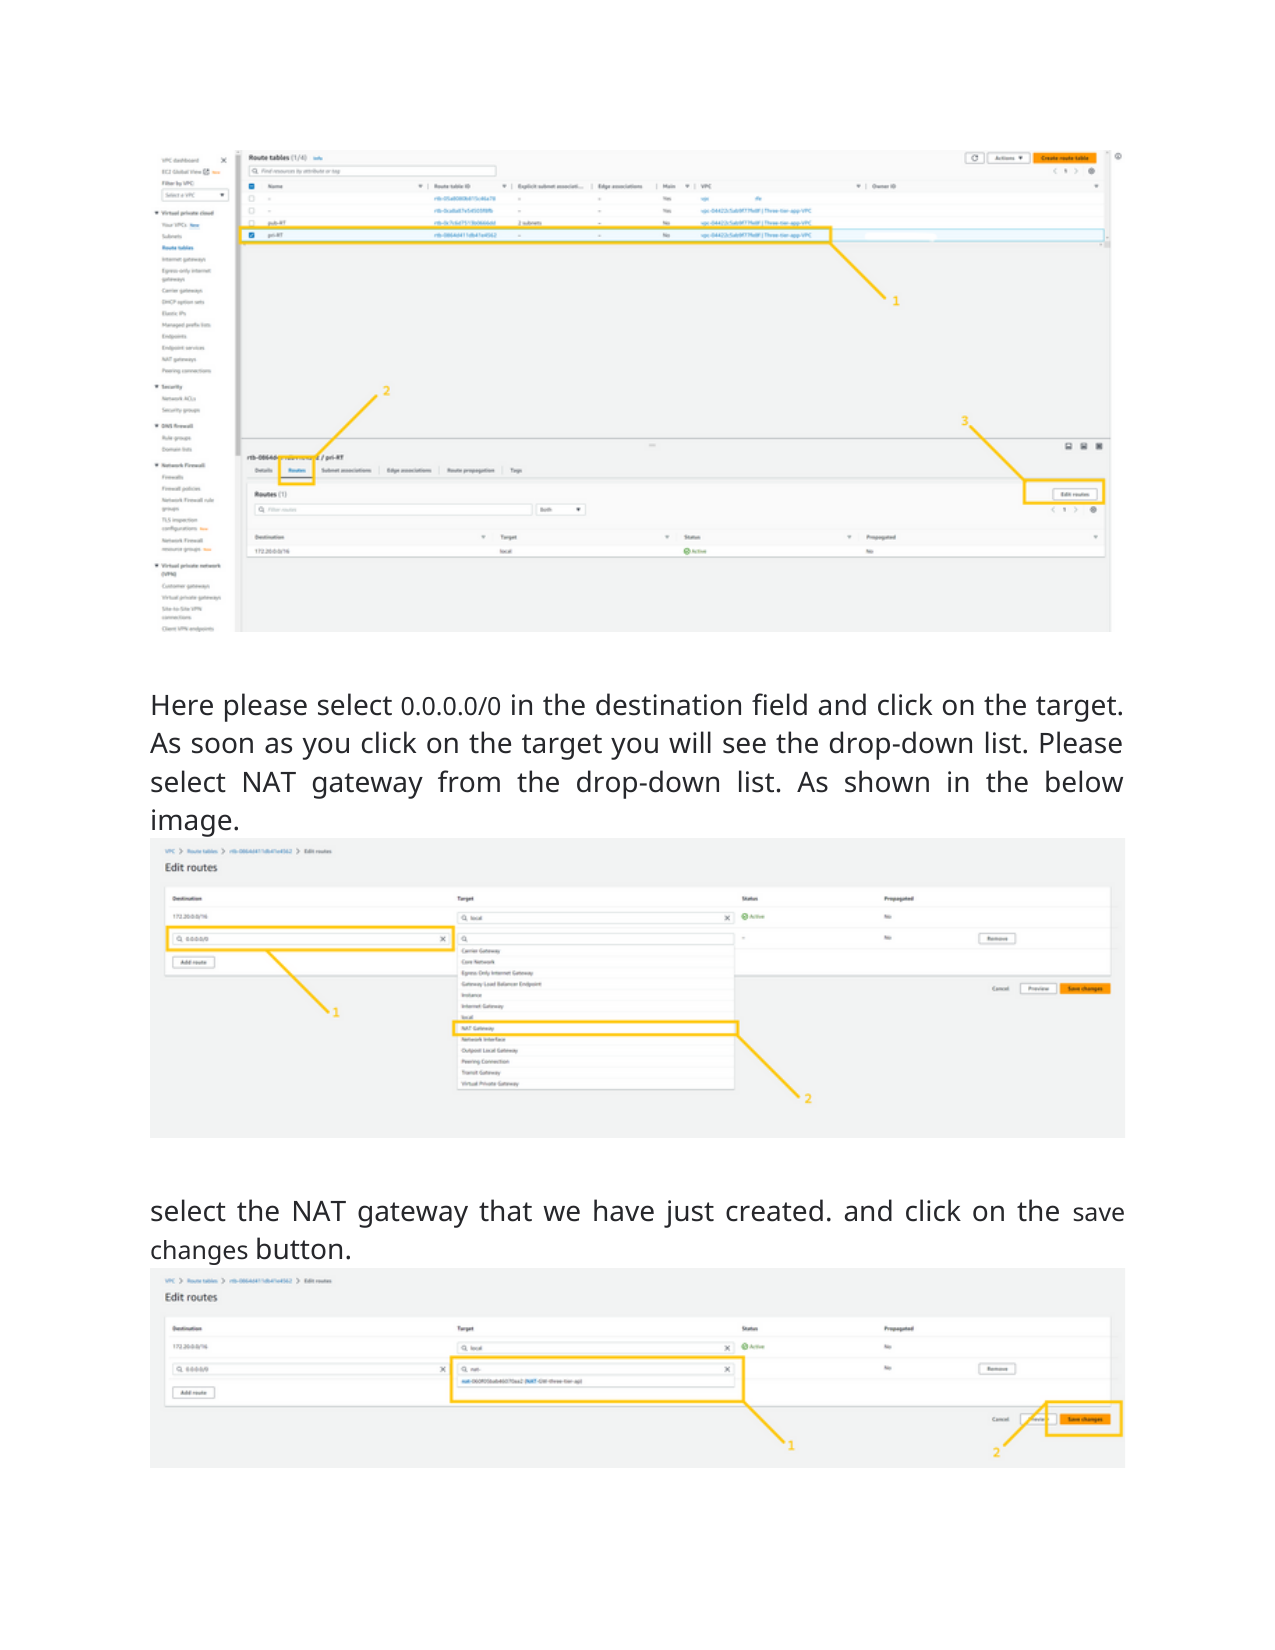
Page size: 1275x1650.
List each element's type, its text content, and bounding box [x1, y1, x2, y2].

picture [150, 150, 1125, 632]
picture [150, 1268, 1125, 1468]
picture [150, 838, 1125, 1138]
text select the NAT gateway that we have just created. and click on the save changes button. [150, 1191, 1125, 1268]
text Here please select 0.0.0.0/0 in the destination field and click on the target. As soon as you click on the target you will see the drop-down list. Please select NAT gateway from the drop-down list. As shown in the below image. [150, 685, 1125, 838]
